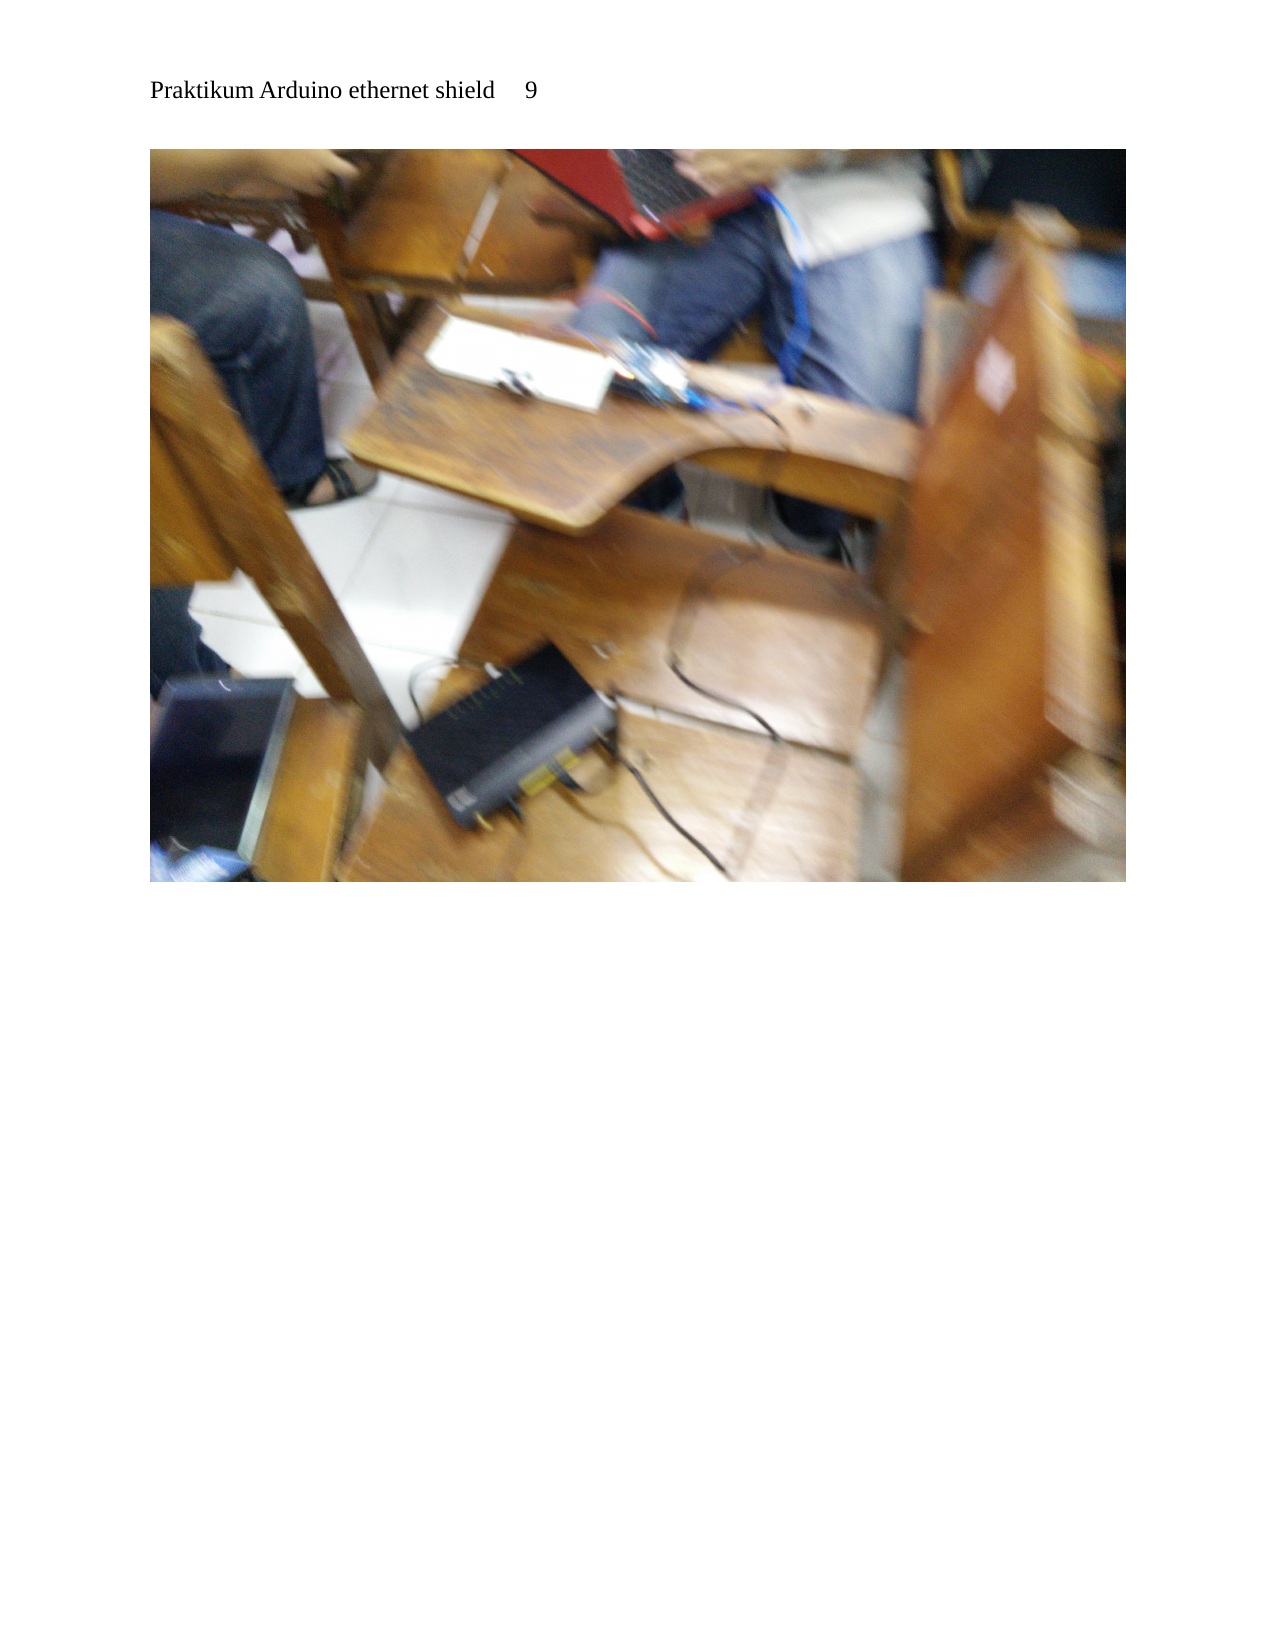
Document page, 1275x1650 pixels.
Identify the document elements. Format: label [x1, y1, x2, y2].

picture [150, 149, 1126, 882]
